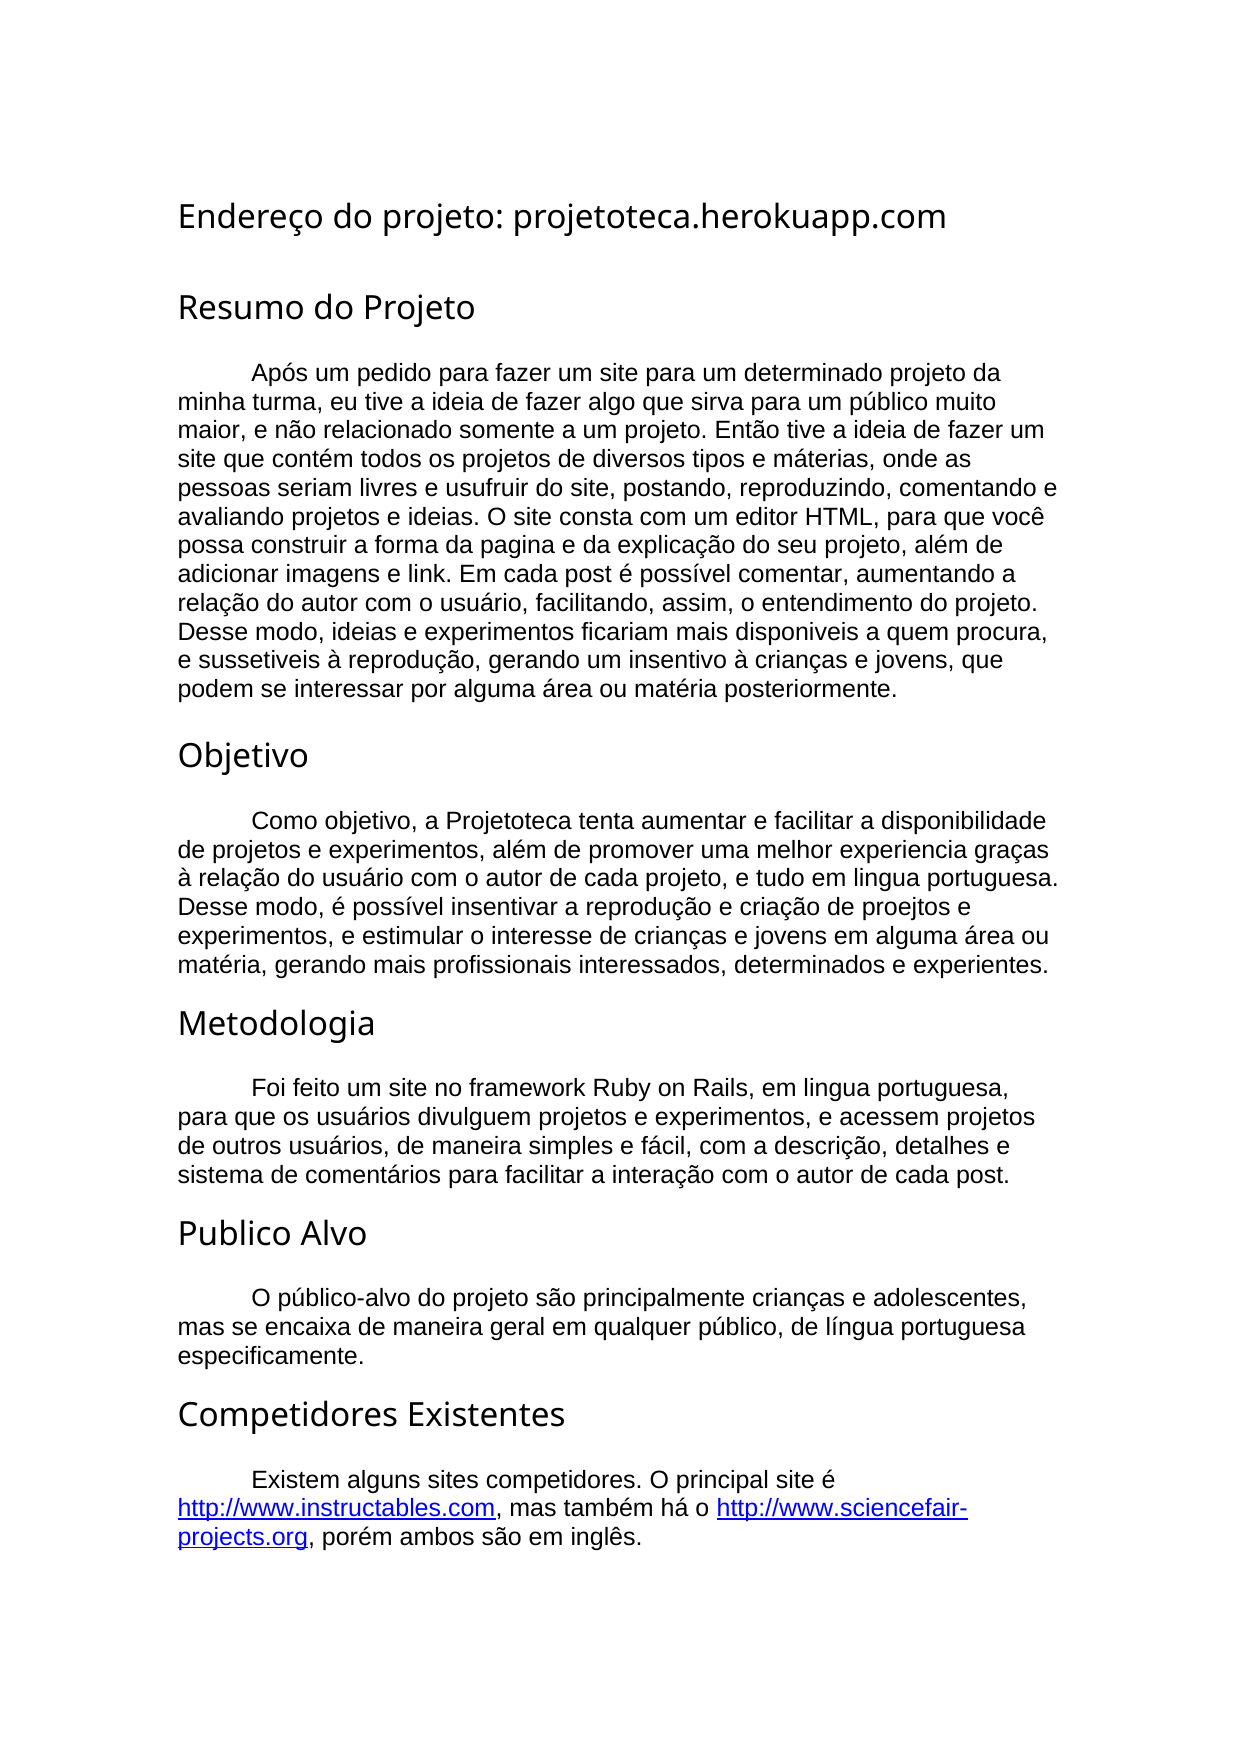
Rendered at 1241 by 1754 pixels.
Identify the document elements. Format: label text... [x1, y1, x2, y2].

text Como objetivo, a Projetoteca tenta aumentar e facilitar a disponibilidade de projetos e experimentos, além de promover uma melhor experiencia graças à relação do usuário com o autor de cada projeto, e tudo em lingua portuguesa. Desse modo, é possível insentivar a reprodução e criação de proejtos e experimentos, e estimular o interesse de crianças e jovens em alguma área ou matéria, gerando mais profissionais interessados, determinados e experientes. [177, 806, 1063, 978]
text Metodologia [177, 999, 1063, 1045]
text Foi feito um site no framework Ruby on Rails, em lingua portuguesa, para que os usuários divulguem projetos e experimentos, e acessem projetos de outros usuários, de maneira simples e fácil, com a descrição, detalhes e sistema de comentários para facilitar a interação com o autor de cada post. [177, 1073, 1063, 1188]
text Competidores Existentes [177, 1391, 1063, 1436]
text Publico Alvo [177, 1209, 1063, 1255]
text Após um pedido para fazer um site para um determinado projeto da minha turma, eu tive a ideia de fazer algo que sirva para um público muito maior, e não relacionado somente a um projeto. Então tive a ideia de fazer um site que contém todos os projetos de diversos tipos e máterias, onde as pessoas seriam livres e usufruir do site, postando, reproduzindo, comentando e avaliando projetos e ideias. O site consta com um editor HTML, para que você possa construir a forma da pagina e da explicação do seu projeto, além de adicionar imagens e link. Em cada post é possível comentar, aumentando a relação do autor com o usuário, facilitando, assim, o entendimento do projeto. Desse modo, ideias e experimentos ficariam mais disponiveis a quem procura, e sussetiveis à reprodução, gerando um insentivo à crianças e jovens, que podem se interessar por alguma área ou matéria posteriormente. [177, 358, 1063, 703]
text Existem alguns sites competidores. O principal site é http://www.instructables.com, mas também há o http://www.sciencefair-projects.org, porém ambos são em inglês. [177, 1465, 1063, 1551]
text Objetivo [177, 732, 1063, 777]
text Resumo do Projeto [177, 284, 1063, 329]
text O público-alvo do projeto são principalmente crianças e adolescentes, mas se encaixa de maneira geral em qualquer público, de língua portuguesa especificamente. [177, 1283, 1063, 1370]
text Endereço do projeto: projetoteca.herokuapp.com [177, 193, 1063, 238]
